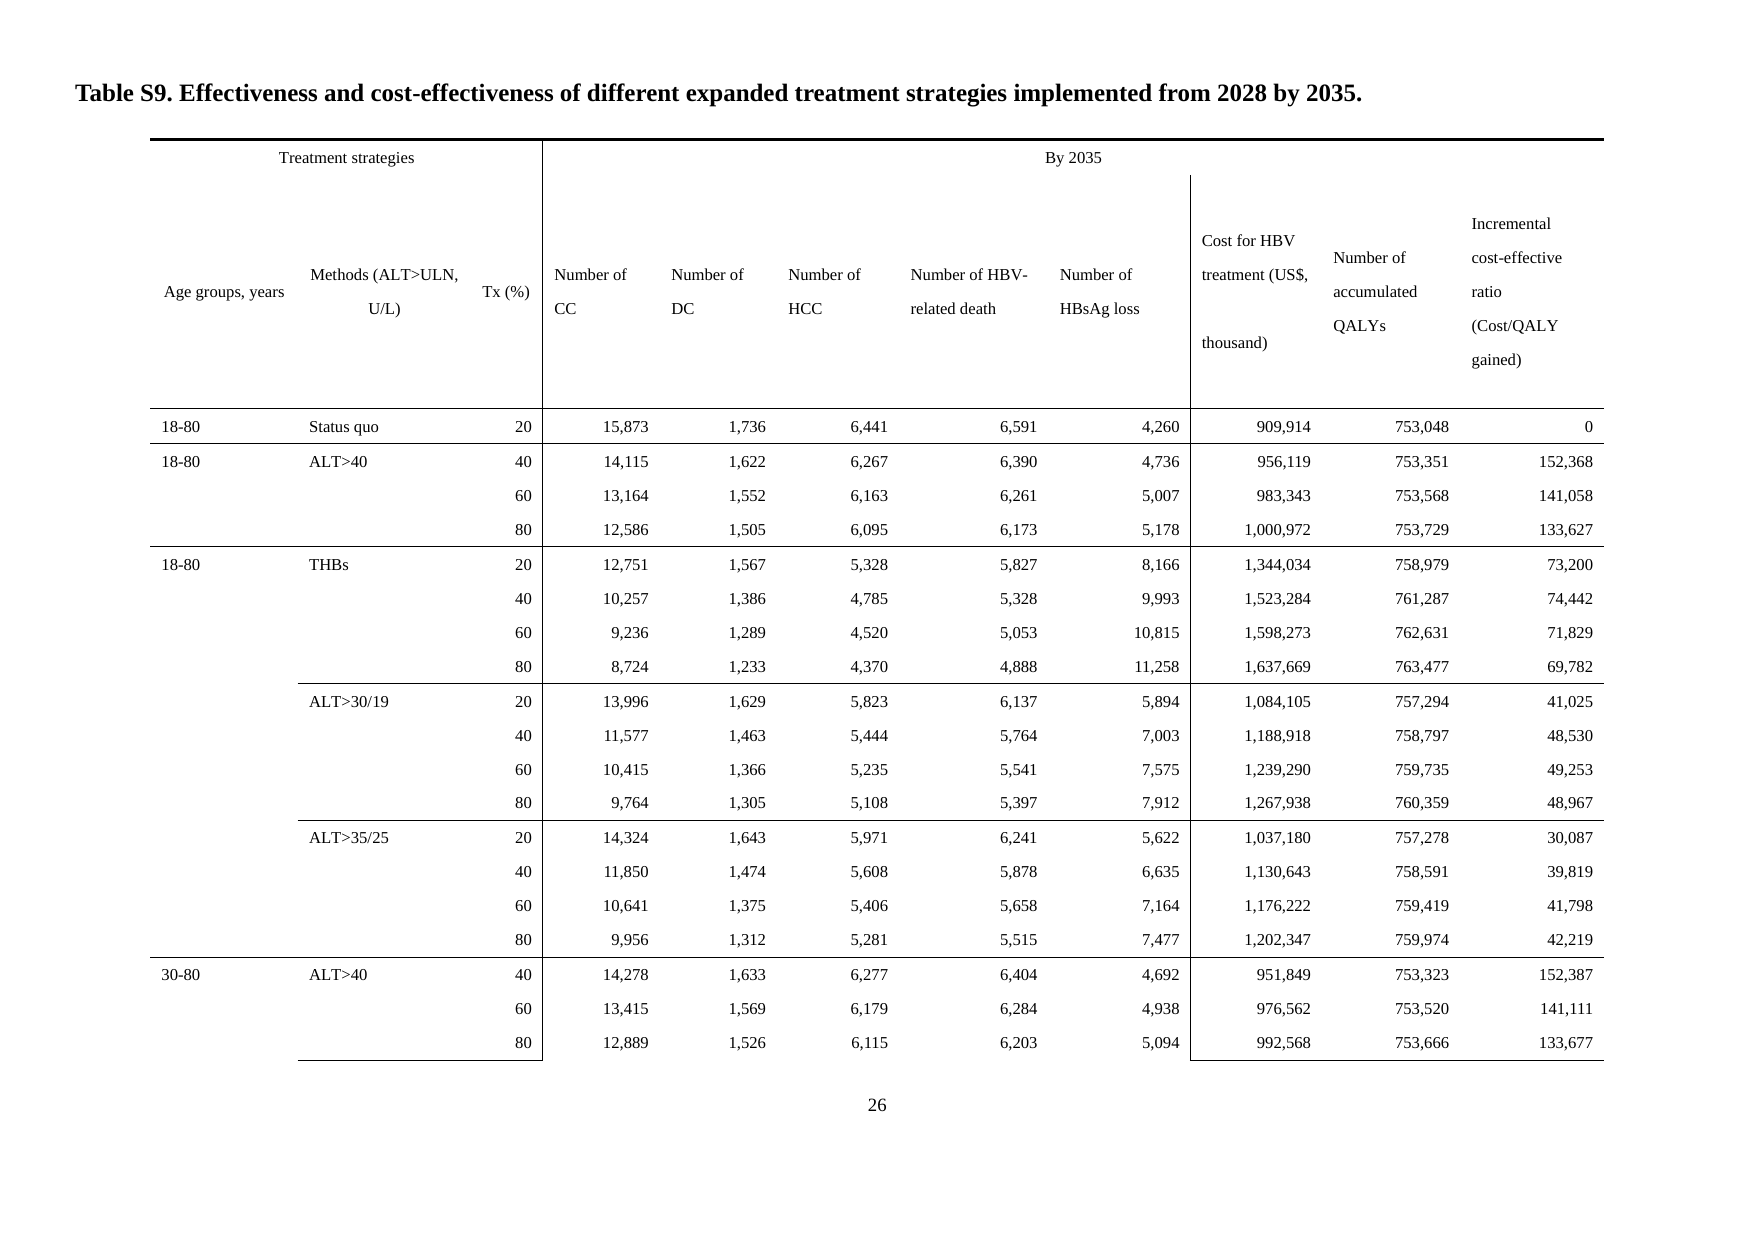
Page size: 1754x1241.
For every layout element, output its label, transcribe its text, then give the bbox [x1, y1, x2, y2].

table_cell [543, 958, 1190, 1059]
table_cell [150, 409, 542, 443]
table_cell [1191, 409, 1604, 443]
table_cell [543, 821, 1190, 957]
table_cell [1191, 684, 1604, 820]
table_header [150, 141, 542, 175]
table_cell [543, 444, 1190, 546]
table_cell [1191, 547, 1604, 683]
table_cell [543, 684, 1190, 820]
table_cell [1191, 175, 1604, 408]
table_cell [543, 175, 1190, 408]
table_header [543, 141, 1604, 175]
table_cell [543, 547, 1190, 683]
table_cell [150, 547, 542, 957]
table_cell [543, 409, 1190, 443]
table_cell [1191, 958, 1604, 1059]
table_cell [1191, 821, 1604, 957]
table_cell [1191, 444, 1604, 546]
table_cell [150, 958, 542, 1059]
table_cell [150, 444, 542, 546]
subtitle Table S9. Effectiveness and cost-effectiveness of different expanded treatment strategies implemented from 2028 by 2035. [75, 75, 1679, 109]
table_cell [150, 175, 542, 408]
